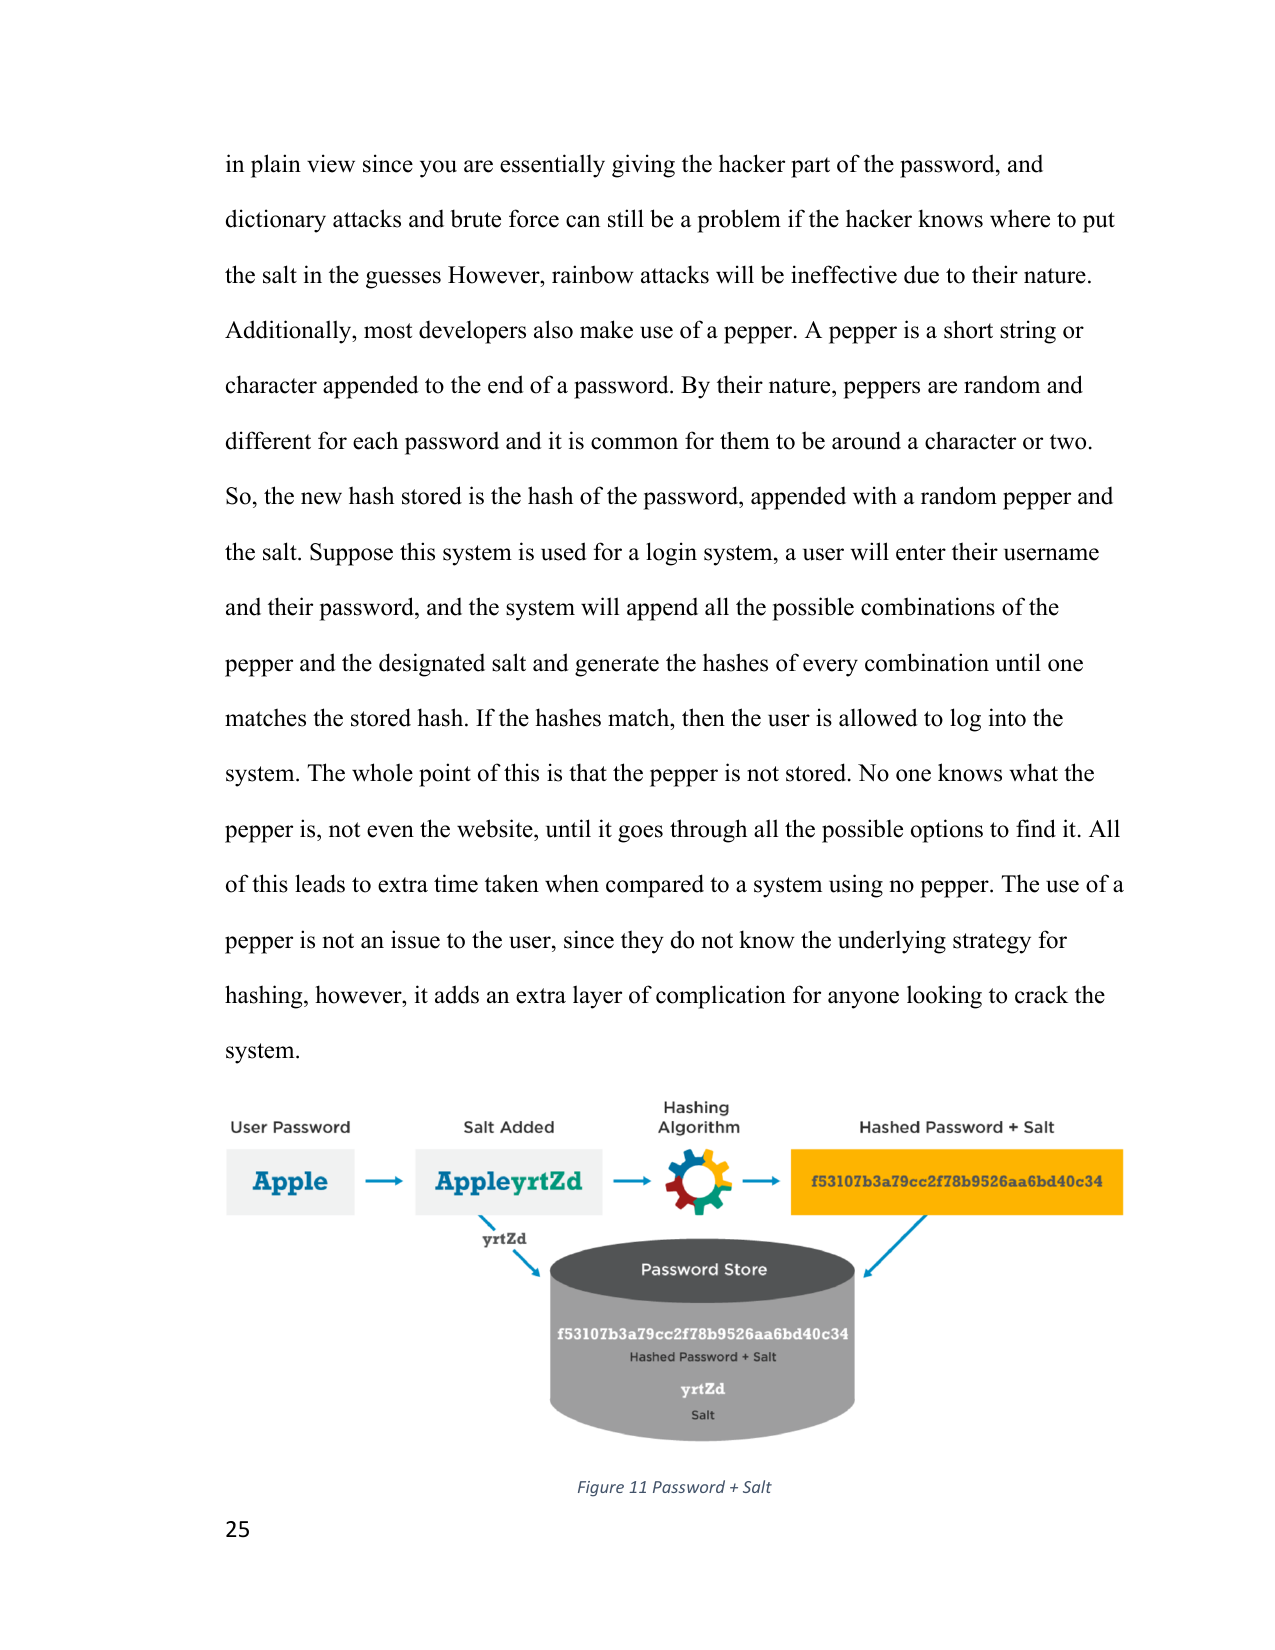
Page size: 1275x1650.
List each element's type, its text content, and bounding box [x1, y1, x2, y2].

text Figure Password + Salt [225, 1476, 1125, 1499]
picture [225, 1092, 1125, 1446]
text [225, 150, 1125, 1064]
